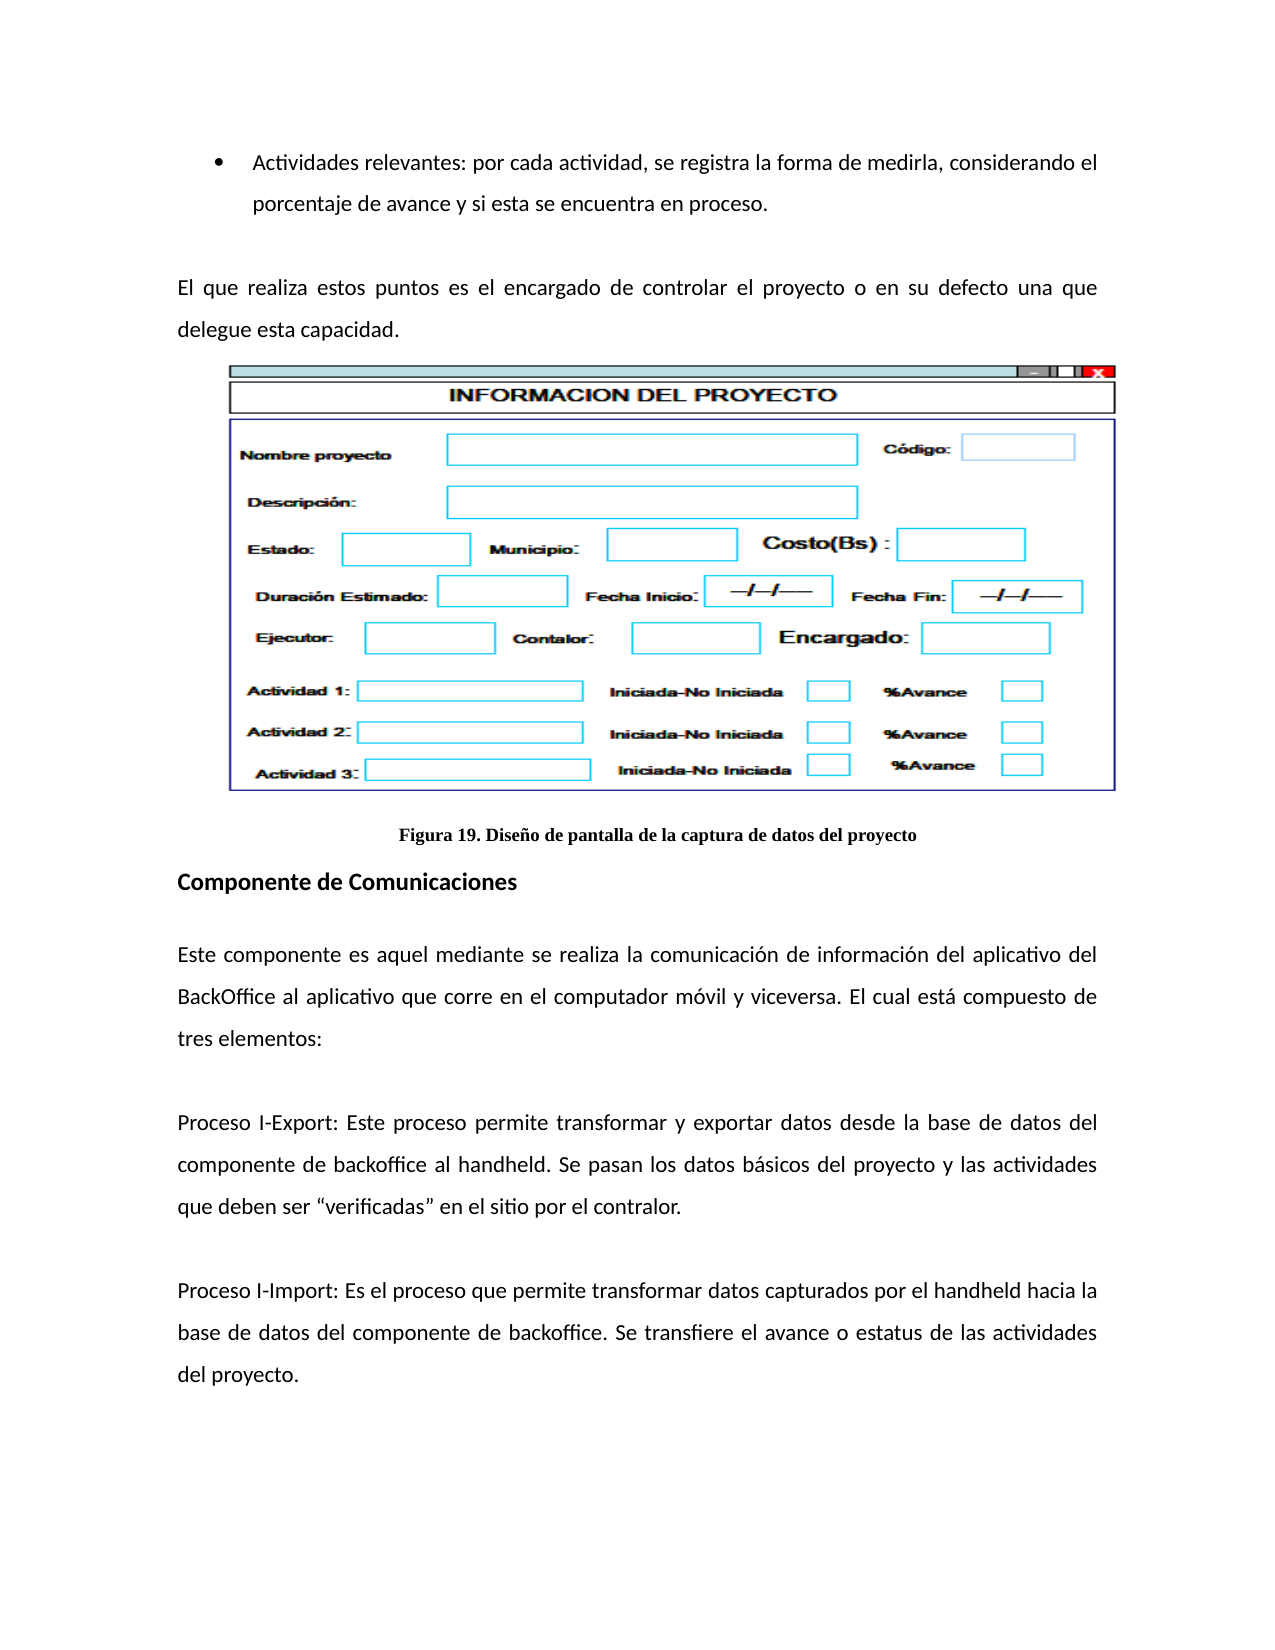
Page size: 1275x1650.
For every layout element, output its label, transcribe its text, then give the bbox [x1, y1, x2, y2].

list Actividades relevantes: por cada actividad, se registra la forma de medirla, considerando el porcentaje de avance y si esta se encuentra en proceso. [215, 148, 1098, 218]
subtitle Componente de Comunicaciones [177, 866, 1098, 896]
text El que realiza estos puntos es el encargado de controlar el proyecto o en su defecto una que delegue esta capacidad. [177, 273, 1098, 343]
text Proceso I-Export: Este proceso permite transformar y exportar datos desde la base de datos del componente de backoffice al handheld. Se pasan los datos básicos del proyecto y las actividades que deben ser “verificadas” en el sitio por el contralor. [177, 1108, 1098, 1220]
text Proceso I-Import: Es el proceso que permite transformar datos capturados por el handheld hacia la base de datos del componente de backoffice. Se transfiere el avance o estatus de las actividades del proyecto. [177, 1276, 1098, 1388]
text Este componente es aquel mediante se realiza la comunicación de información del aplicativo del BackOffice al aplicativo que corre en el computador móvil y viceversa. El cual está compuesto de tres elementos: [177, 940, 1098, 1052]
text Figura 19. Diseño de pantalla de la captura de datos del proyecto [325, 805, 1098, 845]
picture [219, 356, 1132, 805]
